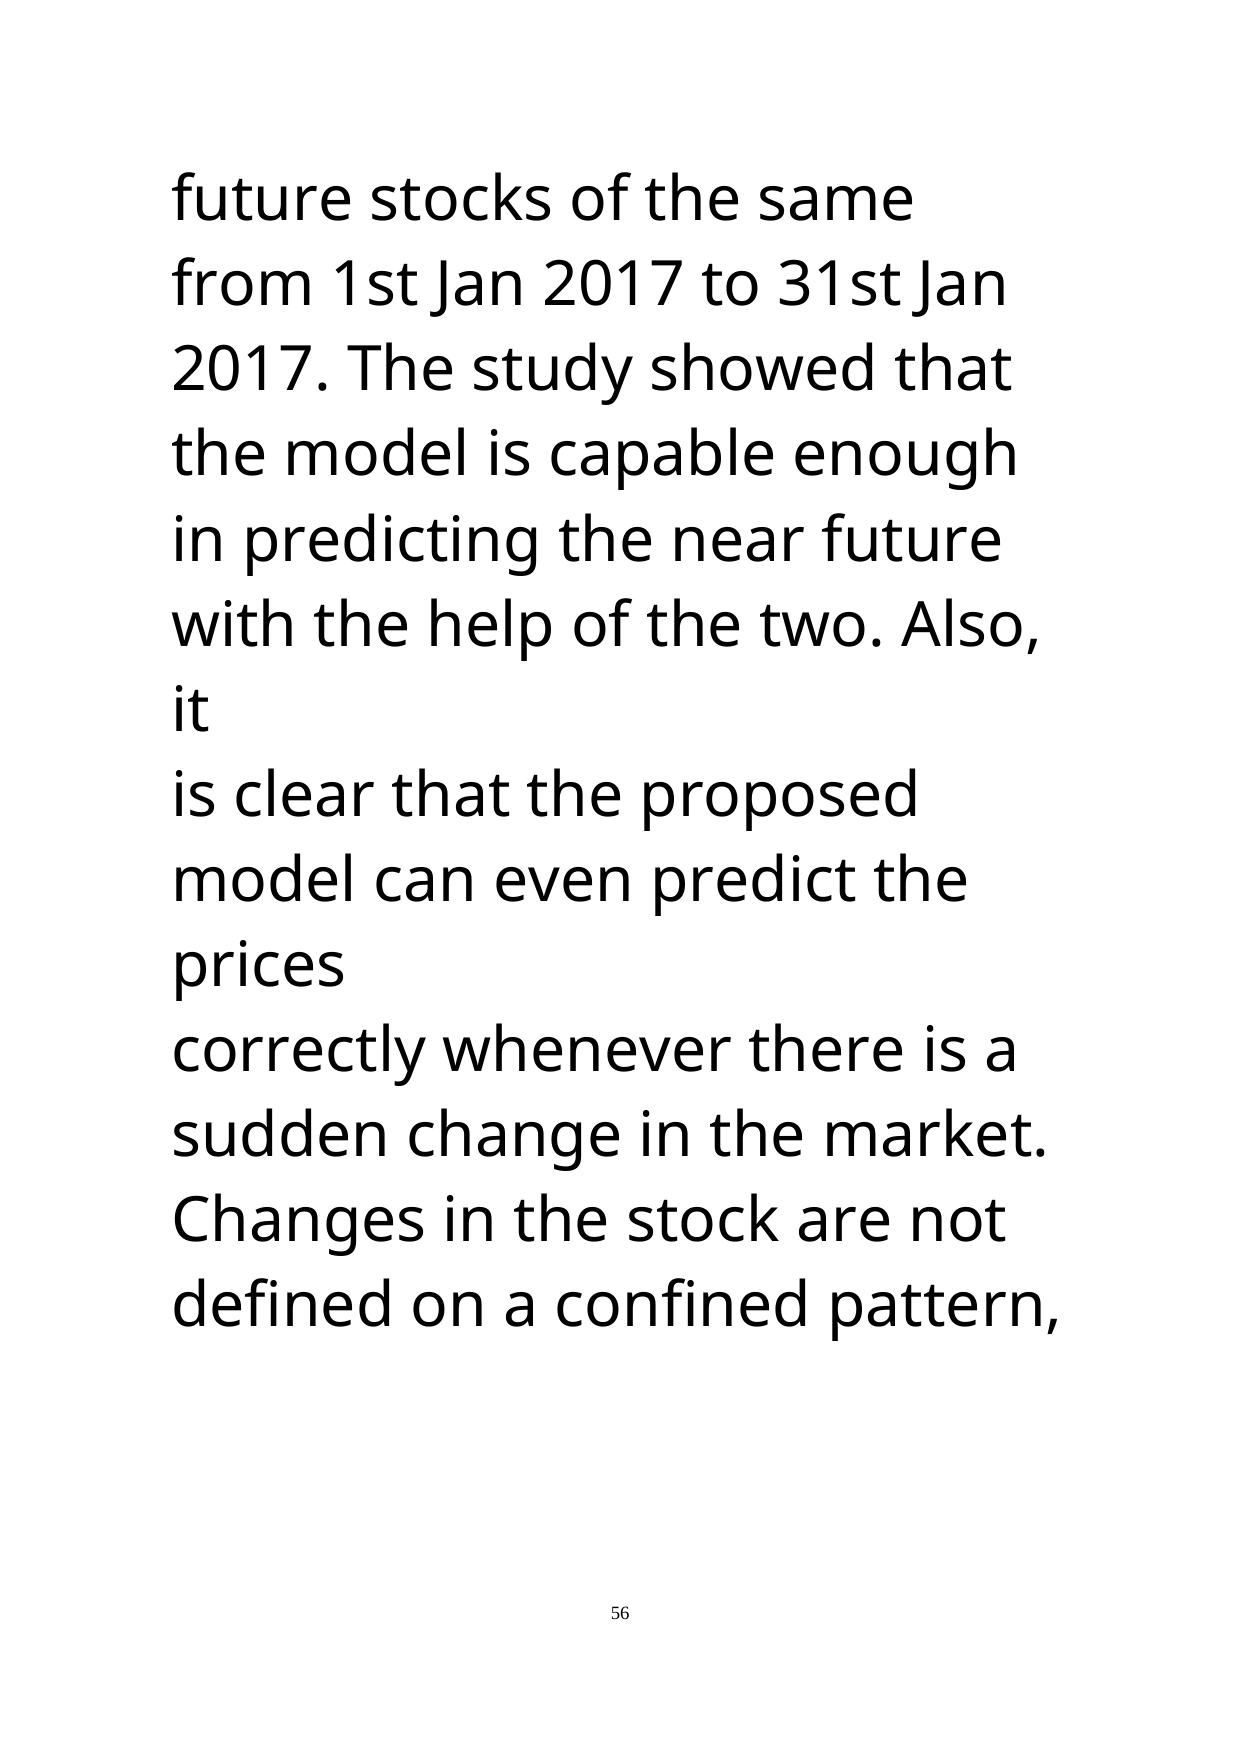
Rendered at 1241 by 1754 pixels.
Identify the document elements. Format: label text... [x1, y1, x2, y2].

text Changes in the stock are not deﬁned on a conﬁned pattern, [171, 1175, 1075, 1345]
text in predicting the near future with the help of the two. Also, it [171, 494, 1075, 749]
text future stocks of the same from 1st Jan 2017 to 31st Jan [171, 154, 1075, 324]
text correctly whenever there is a sudden change in the market. [171, 1005, 1075, 1175]
text 2017. The study showed that the model is capable enough [171, 324, 1075, 494]
text is clear that the proposed model can even predict the prices [171, 749, 1075, 1005]
